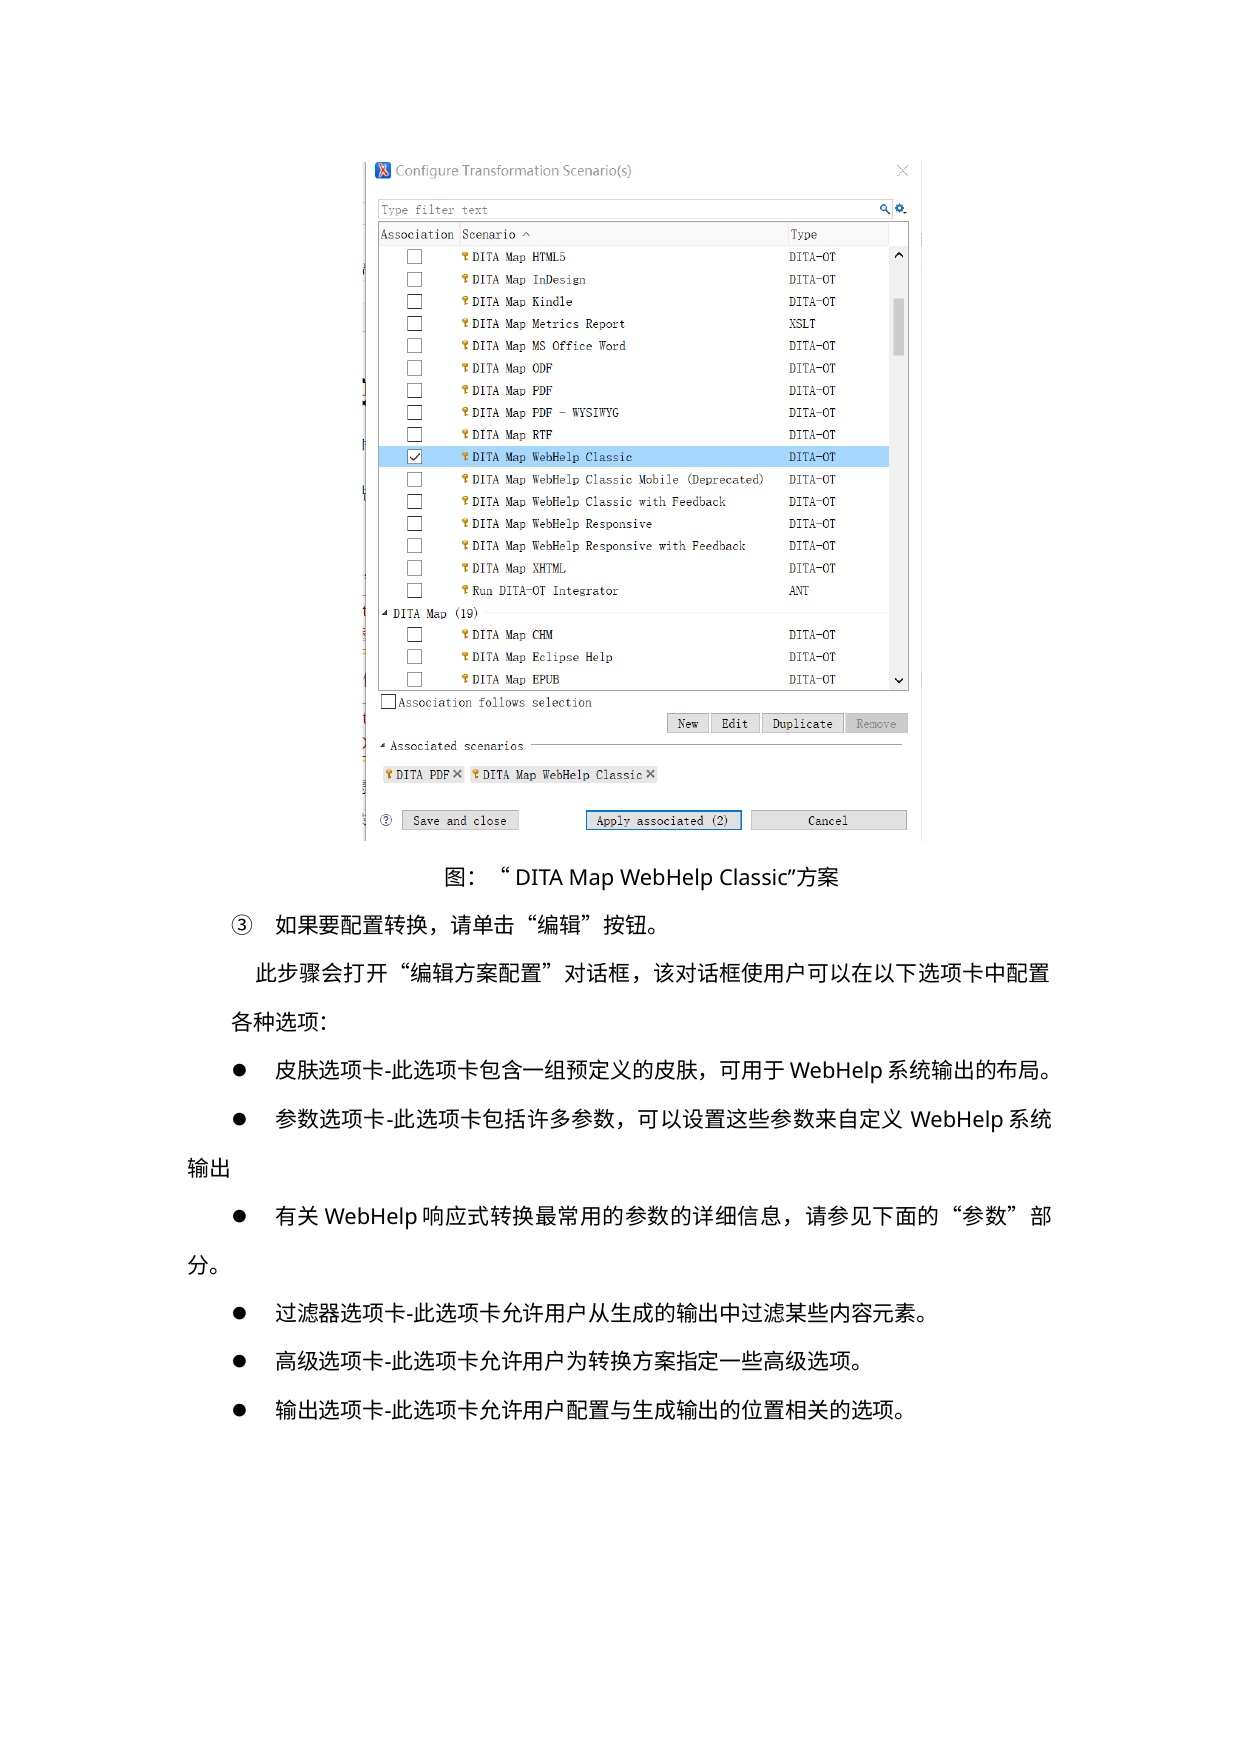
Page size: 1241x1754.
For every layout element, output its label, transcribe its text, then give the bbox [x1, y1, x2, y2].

list 如果要配置转换，请单击“编辑”按钮。 [187, 908, 1053, 940]
list 有关WebHelp响应式转换最常用的参数的详细信息，请参见下面的“参数”部分。 [187, 1198, 1053, 1280]
text 此步骤会打开“编辑方案配置”对话框，该对话框使用户可以在以下选项卡中配置各种选项： [231, 956, 1053, 1037]
list 高级选项卡-此选项卡允许用户为转换方案指定一些高级选项。 [187, 1344, 1053, 1376]
list 皮肤选项卡-此选项卡包含一组预定义的皮肤，可用于WebHelp系统输出的布局。 [187, 1053, 1053, 1086]
picture [362, 162, 922, 841]
list 输出选项卡-此选项卡允许用户配置与生成输出的位置相关的选项。 [187, 1392, 1053, 1425]
list 参数选项卡-此选项卡包括许多参数，可以设置这些参数来自定义WebHelp系统输出 [187, 1101, 1053, 1183]
text 图：“ DITA Map WebHelp Classic”方案 [231, 859, 1053, 892]
list 过滤器选项卡-此选项卡允许用户从生成的输出中过滤某些内容元素。 [187, 1296, 1053, 1328]
